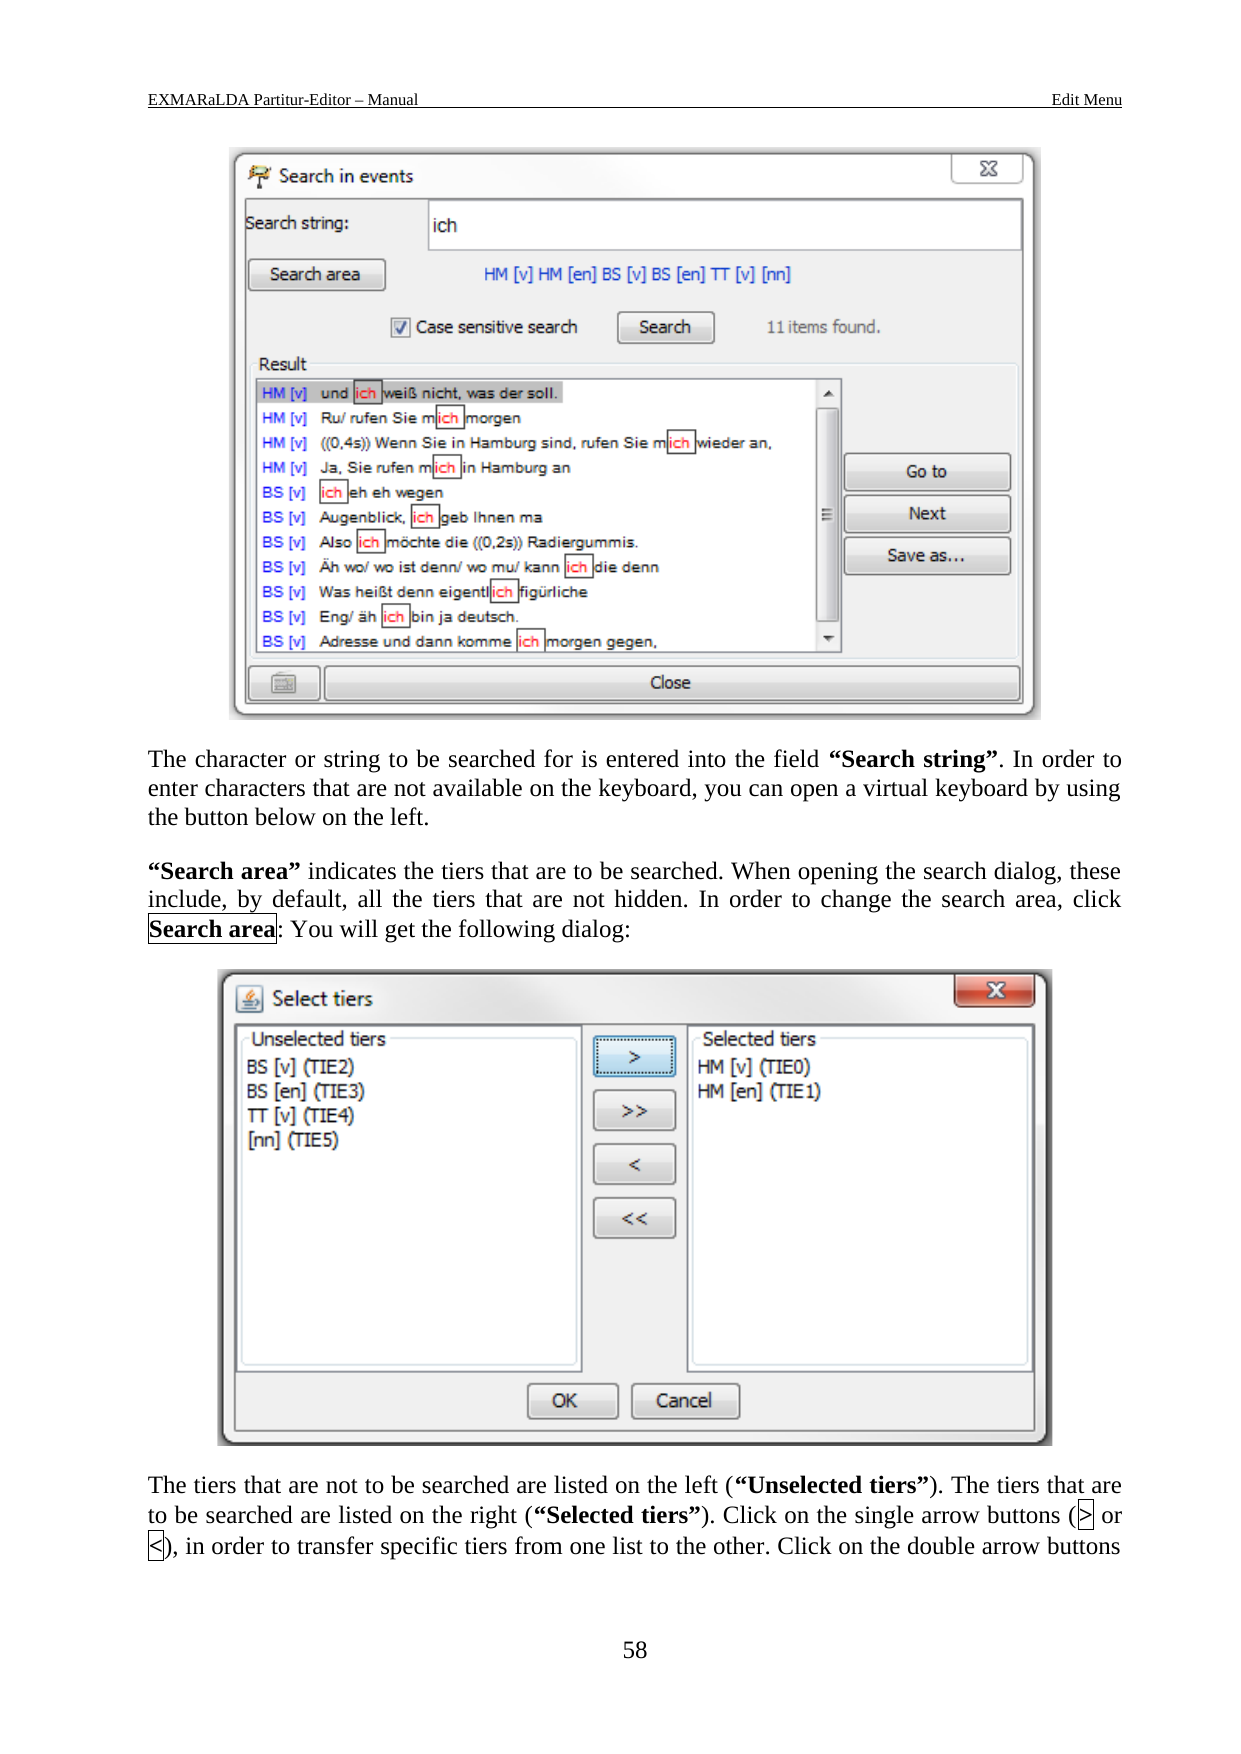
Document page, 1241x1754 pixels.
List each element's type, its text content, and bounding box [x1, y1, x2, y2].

picture [217, 969, 1053, 1446]
text “Search area” indicates the tiers that are to be searched. When opening the search dialog, these include, by default, all the tiers that are not hidden. In order to change the search area, click Search area: You will get the following dialog: [148, 856, 1122, 944]
picture [228, 147, 1041, 720]
text The character or string to be searched for is entered into the field “Search string”. In order to enter characters that are not available on the keyboard, you can open a virtual keyboard by using the button below on the left. [148, 744, 1122, 831]
